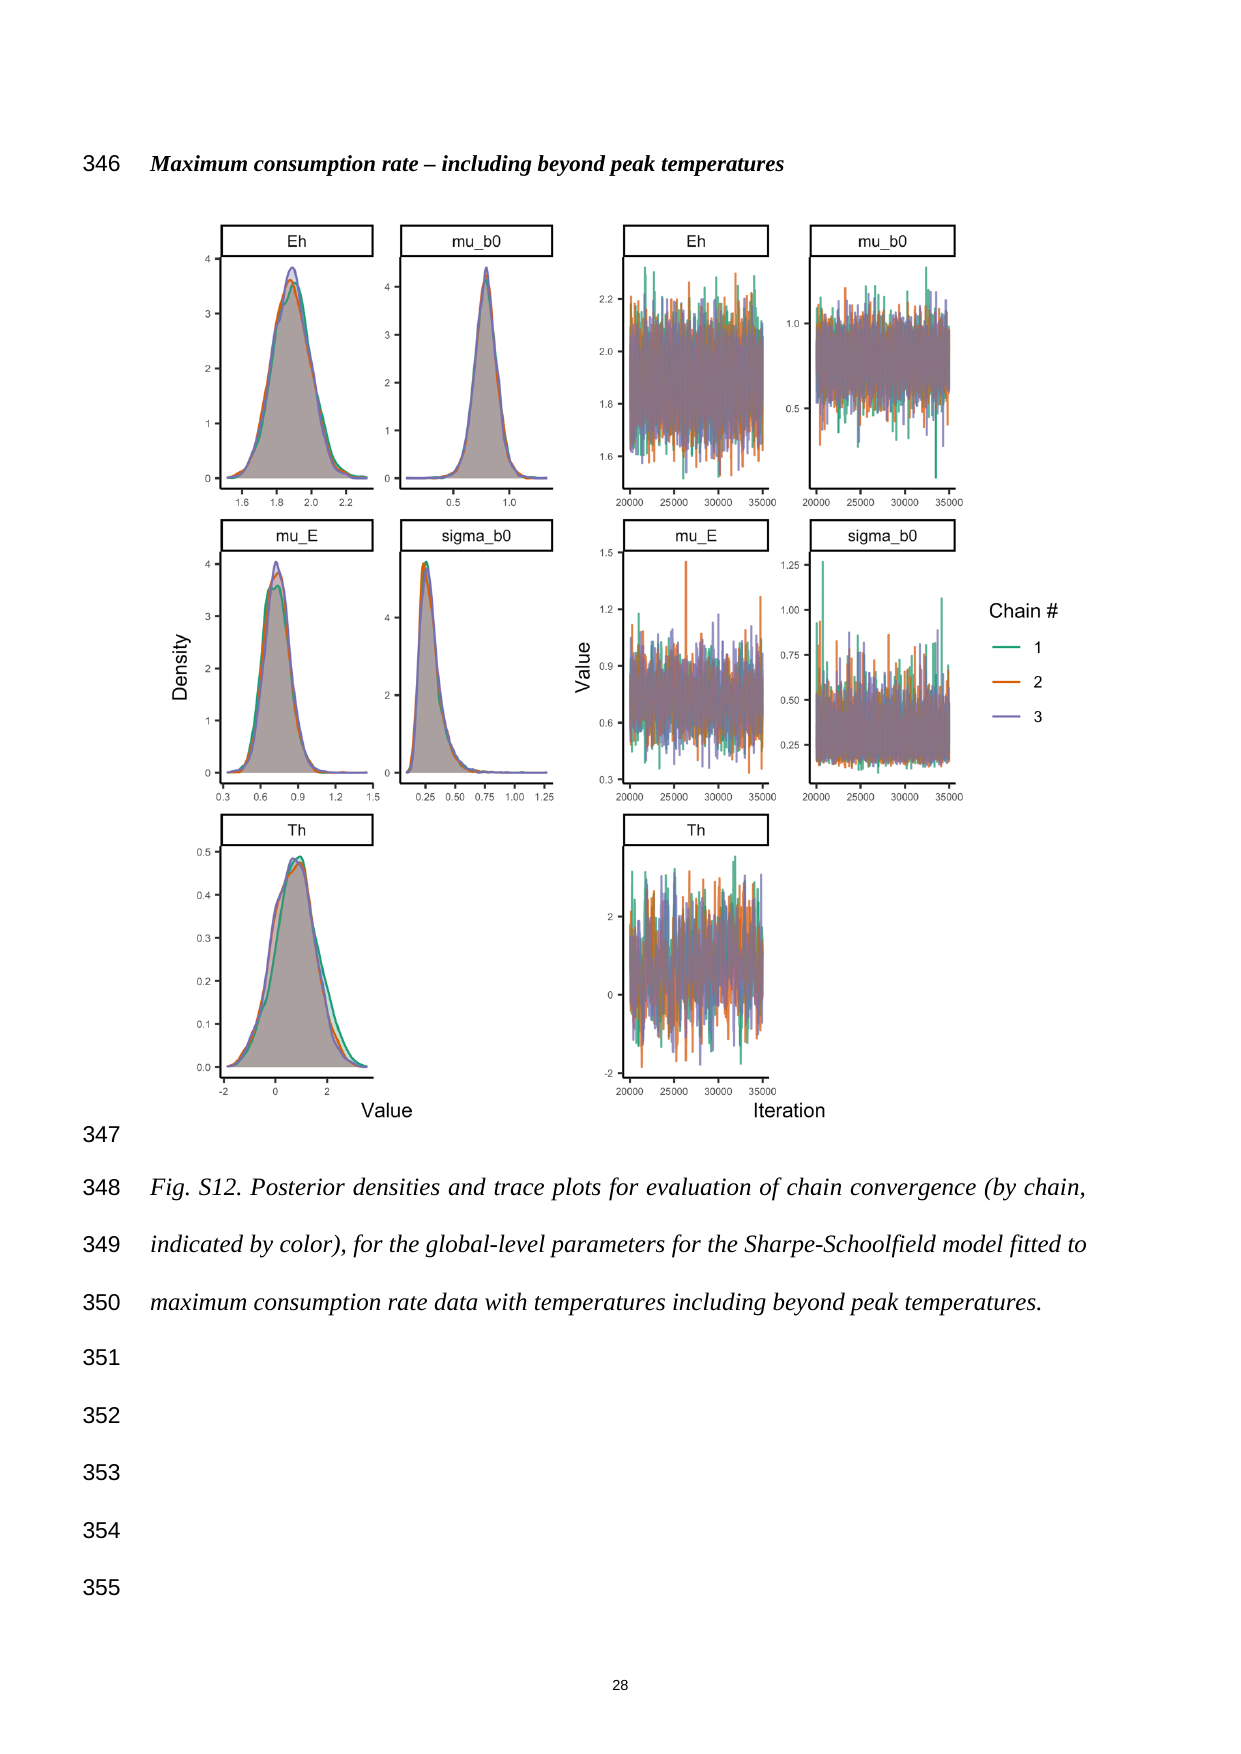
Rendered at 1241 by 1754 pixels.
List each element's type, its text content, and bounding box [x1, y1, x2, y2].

picture [150, 202, 1091, 1143]
subtitle Maximum consumption rate – including beyond peak temperatures [150, 150, 1090, 176]
text Fig. S12. Posterior densities and trace plots for evaluation of chain convergence (by chain, indicated by color), for the global-level parameters for the Sharpe-Schoolfield model fitted to maximum consumption rate data with temperatures including beyond peak temperatures. [150, 1172, 1090, 1315]
